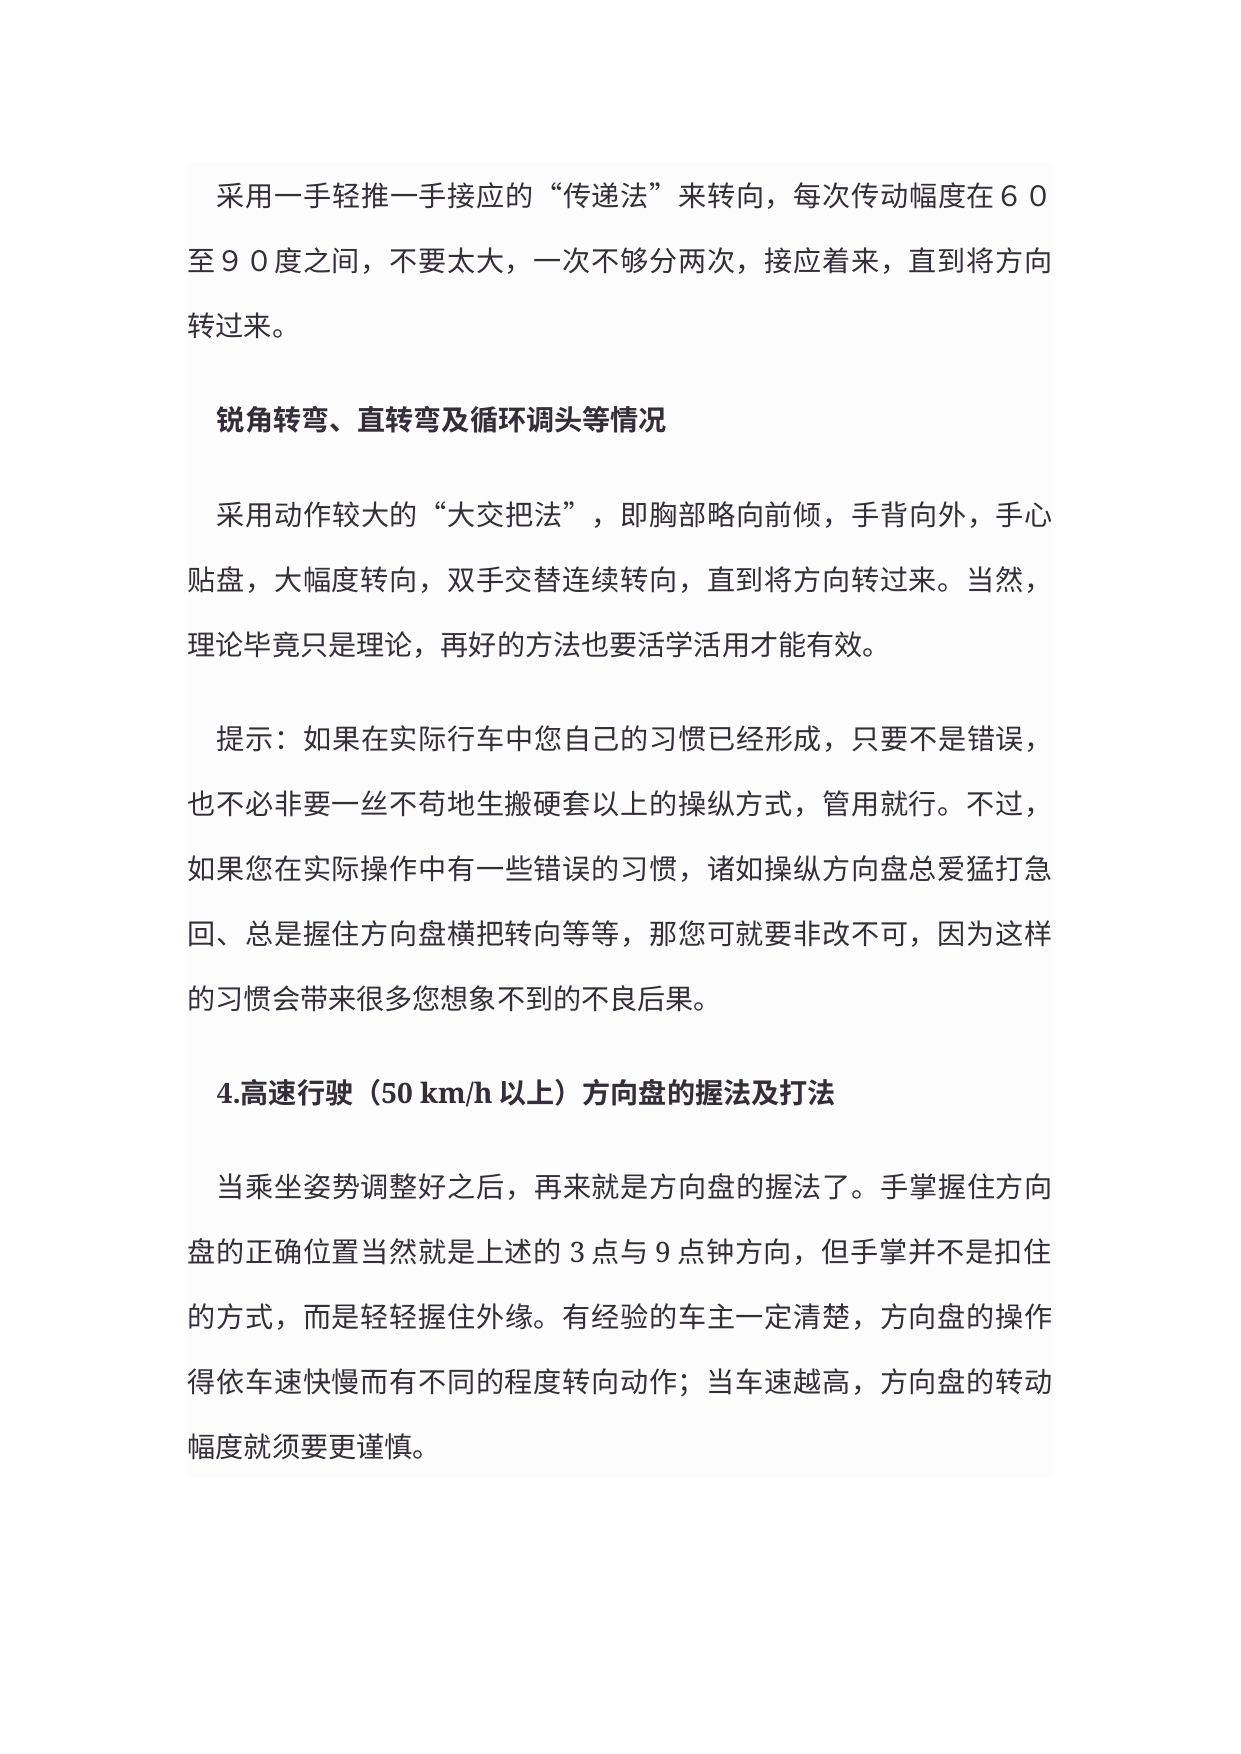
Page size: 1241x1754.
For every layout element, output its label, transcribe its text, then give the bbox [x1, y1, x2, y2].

text 当乘坐姿势调整好之后，再来就是方向盘的握法了。手掌握住方向盘的正确位置当然就是上述的3点与9点钟方向，但手掌并不是扣住的方式，而是轻轻握住外缘。有经验的车主一定清楚，方向盘的操作得依车速快慢而有不同的程度转向动作；当车速越高，方向盘的转动幅度就须要更谨慎。 [187, 1153, 1053, 1478]
text 锐角转弯、直转弯及循环调头等情况 [187, 386, 1053, 451]
text 采用动作较大的“大交把法”，即胸部略向前倾，手背向外，手心贴盘，大幅度转向，双手交替连续转向，直到将方向转过来。当然，理论毕竟只是理论，再好的方法也要活学活用才能有效。 [187, 480, 1053, 675]
text 4.高速行驶（50 km/h以上）方向盘的握法及打法 [187, 1059, 1053, 1124]
text 采用一手轻推一手接应的“传递法”来转向，每次传动幅度在６０至９０度之间，不要太大，一次不够分两次，接应着来，直到将方向转过来。 [187, 162, 1053, 357]
text 提示：如果在实际行车中您自己的习惯已经形成，只要不是错误，也不必非要一丝不苟地生搬硬套以上的操纵方式，管用就行。不过，如果您在实际操作中有一些错误的习惯，诸如操纵方向盘总爱猛打急回、总是握住方向盘横把转向等等，那您可就要非改不可，因为这样的习惯会带来很多您想象不到的不良后果。 [187, 704, 1053, 1029]
